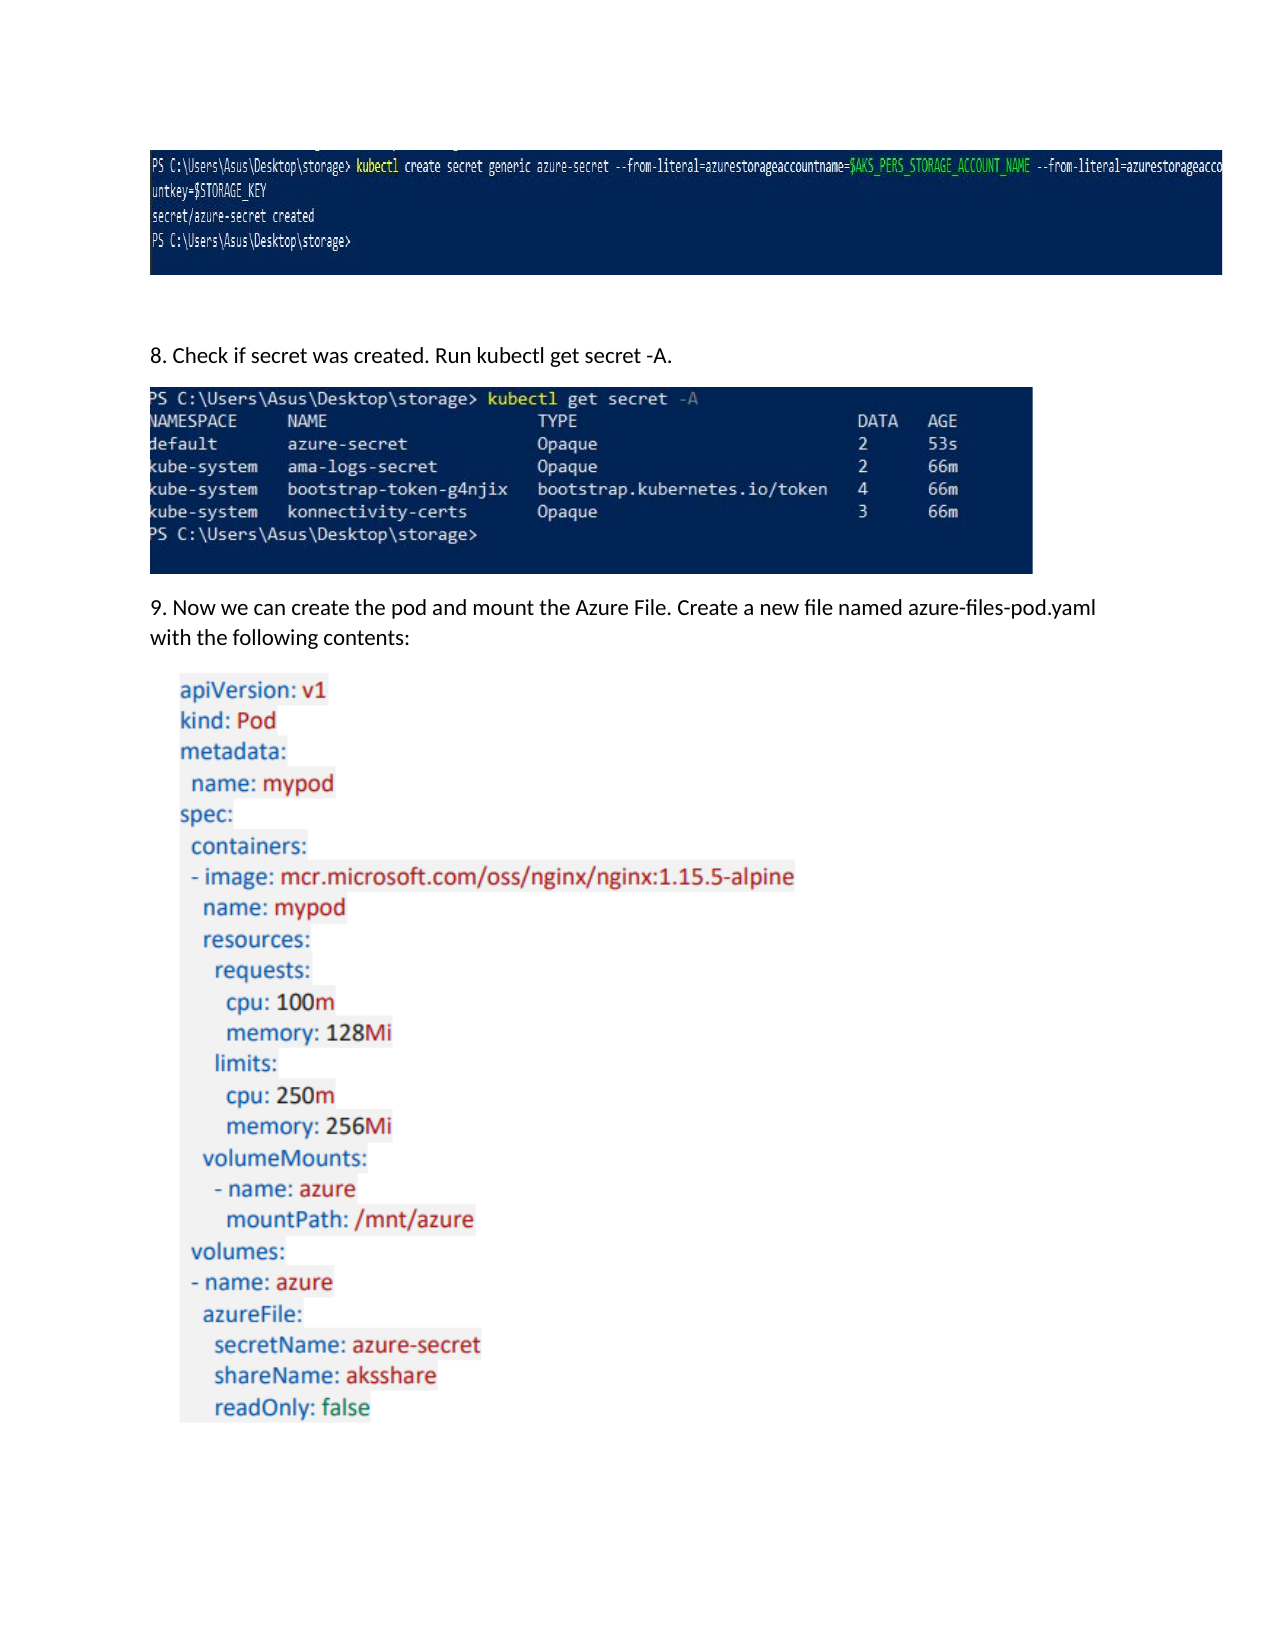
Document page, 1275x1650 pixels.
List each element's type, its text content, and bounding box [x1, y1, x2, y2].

text 9. Now we can create the pod and mount the Azure File. Create a new file named azure-files-pod.yaml with the following contents: [150, 593, 1125, 651]
picture [150, 150, 1223, 275]
text 8. Check if secret was created. Run kubectl get secret -A. [150, 341, 1125, 369]
picture [150, 669, 842, 1437]
picture [150, 387, 1033, 574]
